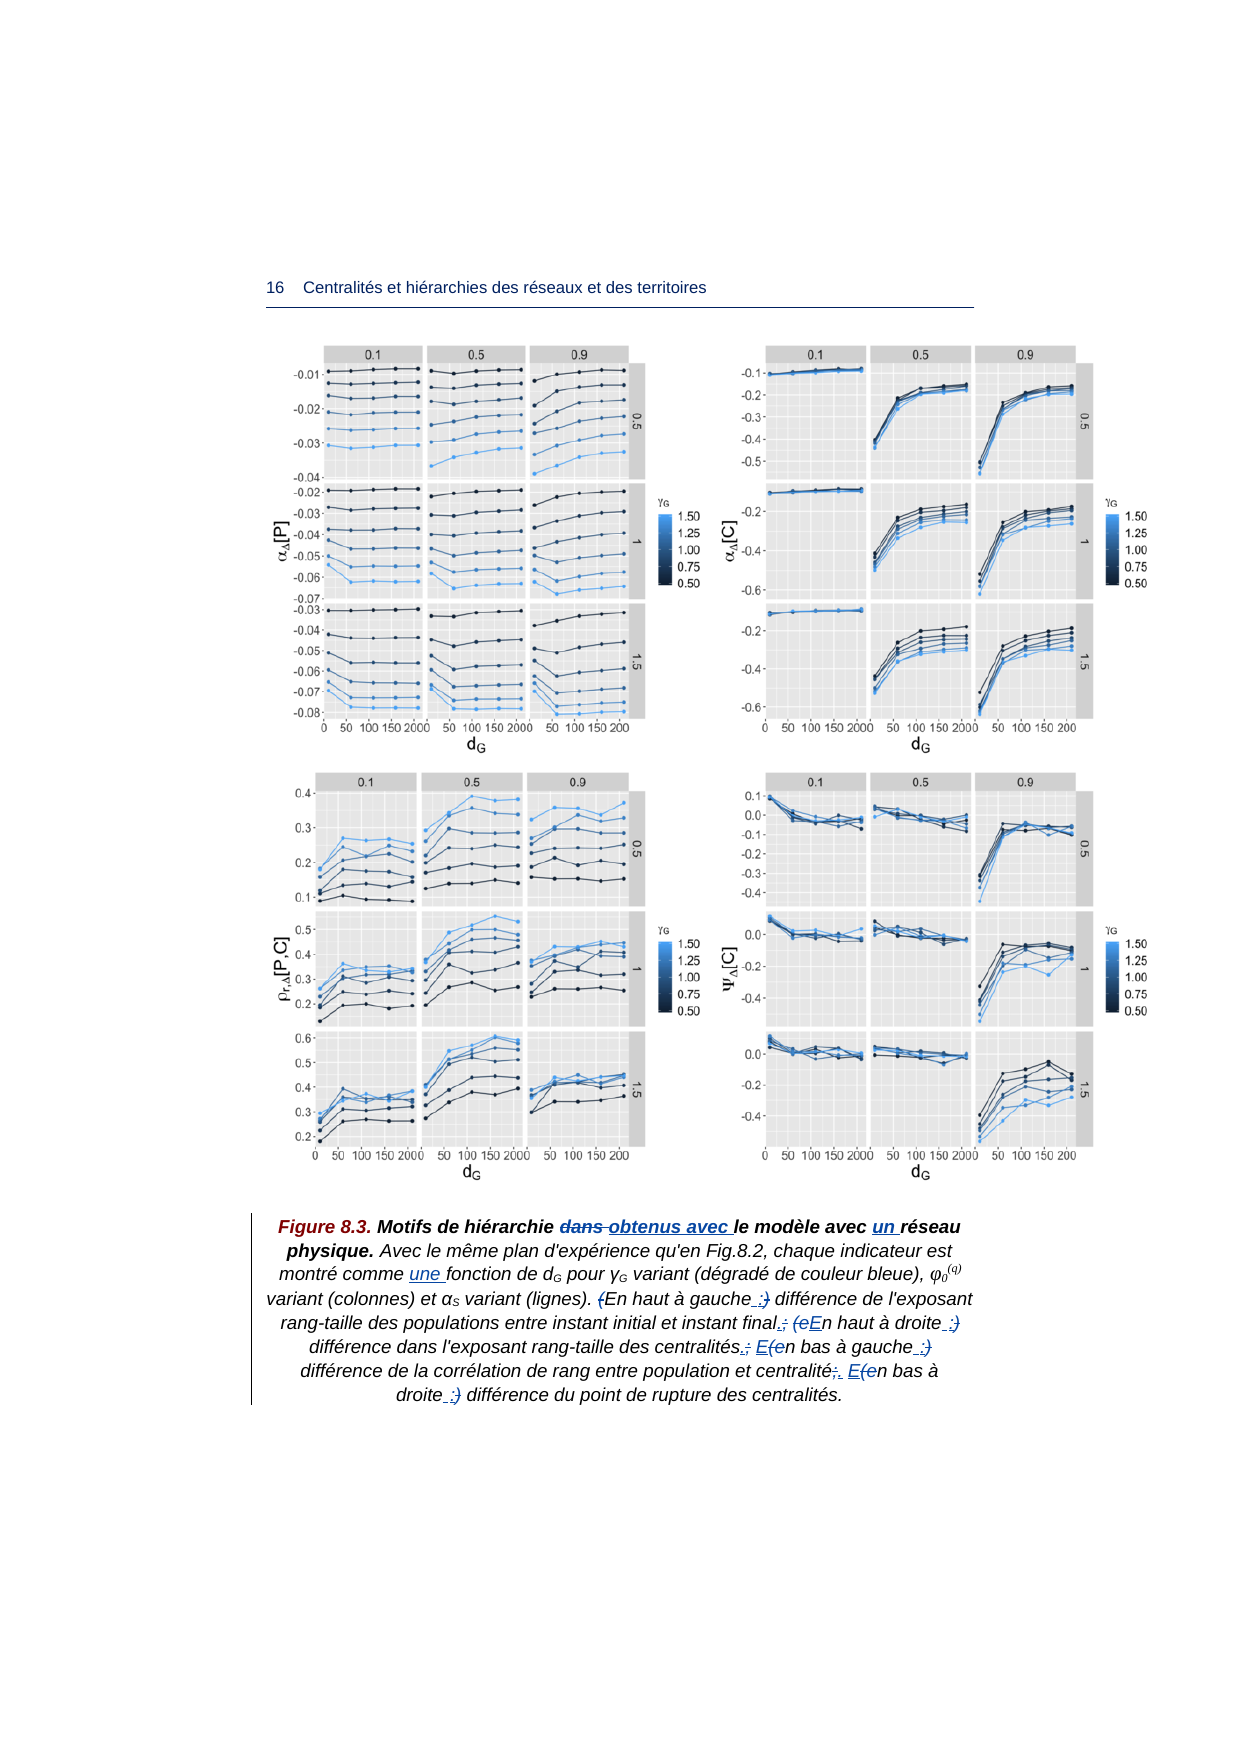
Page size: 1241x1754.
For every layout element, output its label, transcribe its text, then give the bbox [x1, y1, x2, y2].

text Figure 8.3. Motifs de hiérarchie le modèle avec réseau physique. Avec le même plan d'expérience qu'en Fig.8.2, chaque indicateur est montré comme fonction de dG pour γG variant (dégradé de couleur bleue), φ0(q) variant (colonnes) et αS variant (lignes). En haut à gauche différence de l'exposant rang-taille des populations entre instant initial et instant final n haut à droite différence dans l'exposant rang-taille des centralités n bas à gauche différence de la corrélation de rang entre population et centralité n bas à droite différence du point de rupture des centralités. [266, 1213, 974, 1405]
picture [265, 336, 1160, 1191]
